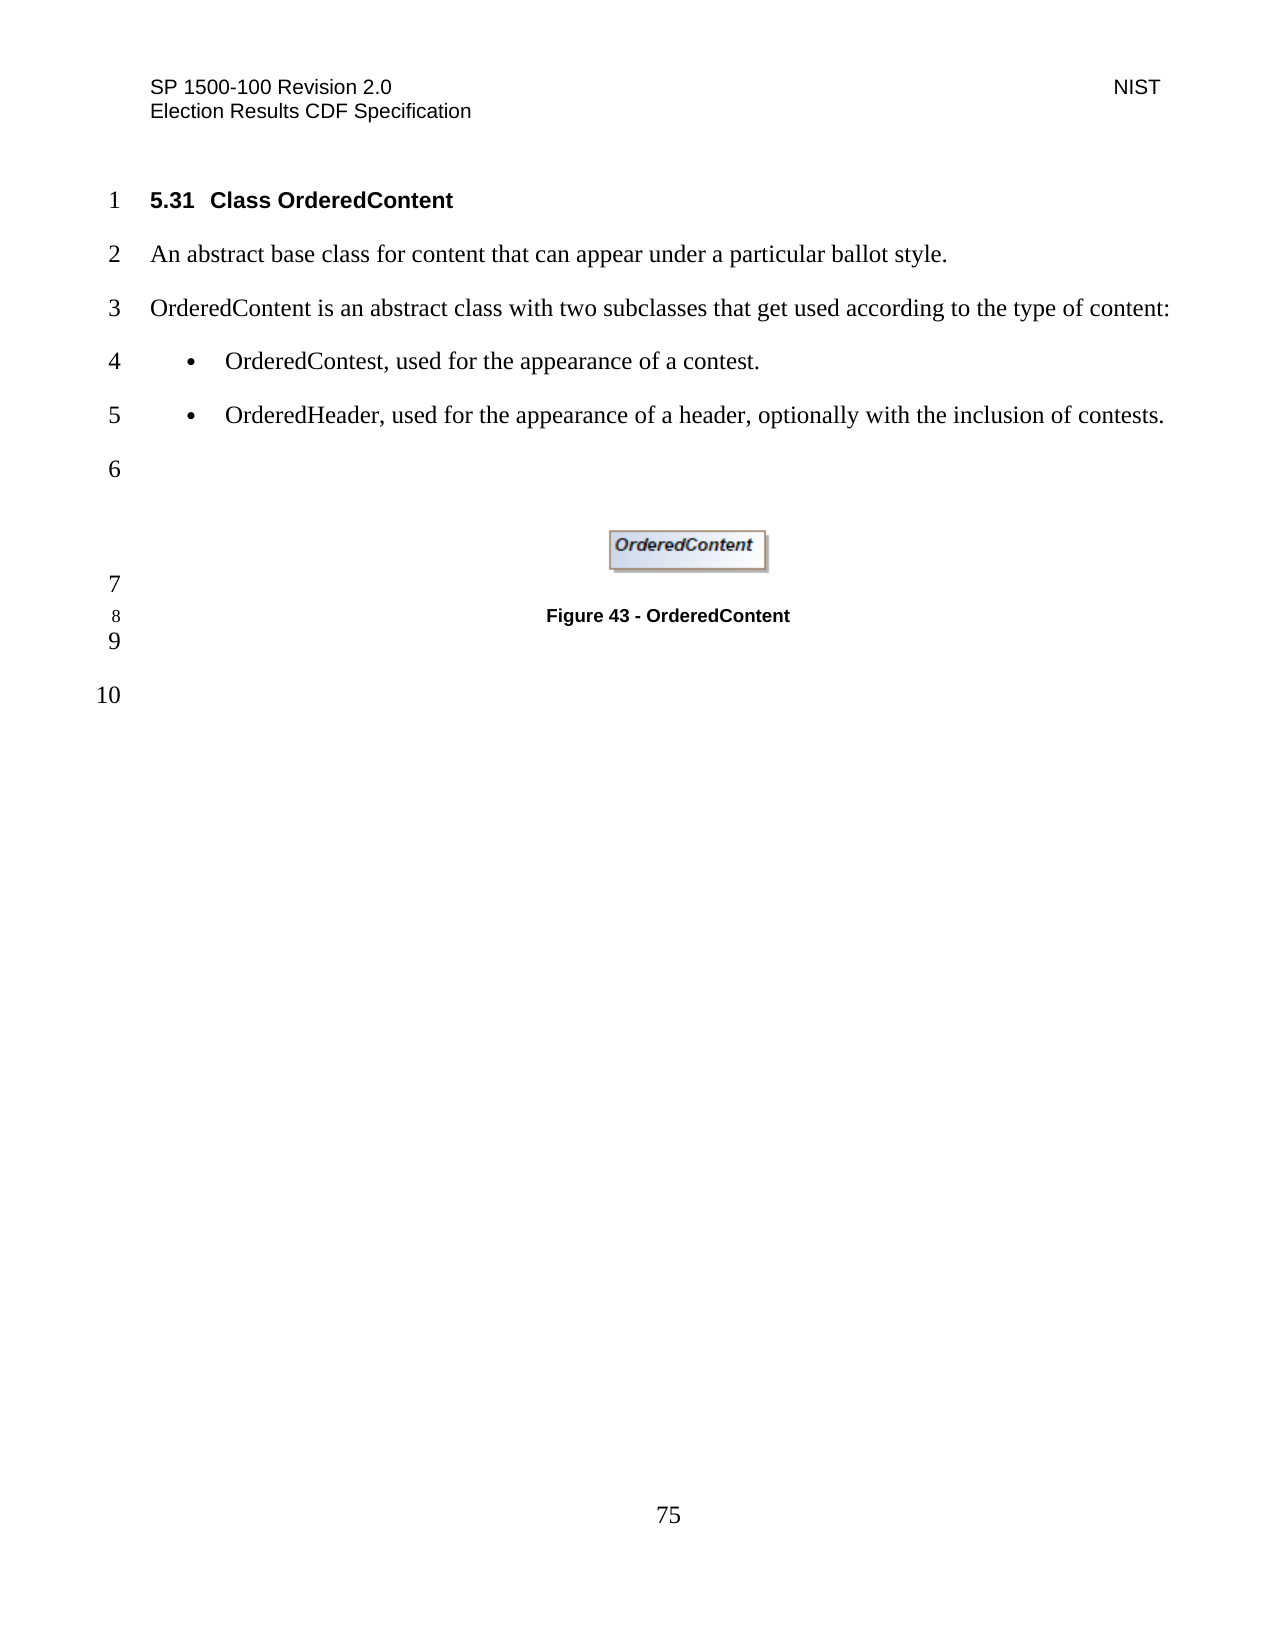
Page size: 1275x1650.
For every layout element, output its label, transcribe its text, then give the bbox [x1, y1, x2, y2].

list OrderedHeader, used for the appearance of a header, optionally with the inclusion of contests. [187, 400, 1186, 429]
subtitle Class OrderedContent [150, 187, 1186, 214]
picture [586, 507, 788, 592]
list OrderedContest, used for the appearance of a contest. [187, 346, 1186, 375]
text An abstract base class for content that can appear under a particular ballot style. [150, 239, 1186, 268]
text OrderedContent is an abstract class with two subclasses that get used according to the type of content: [150, 293, 1186, 321]
text Figure 43 - OrderedContent [150, 604, 1186, 626]
